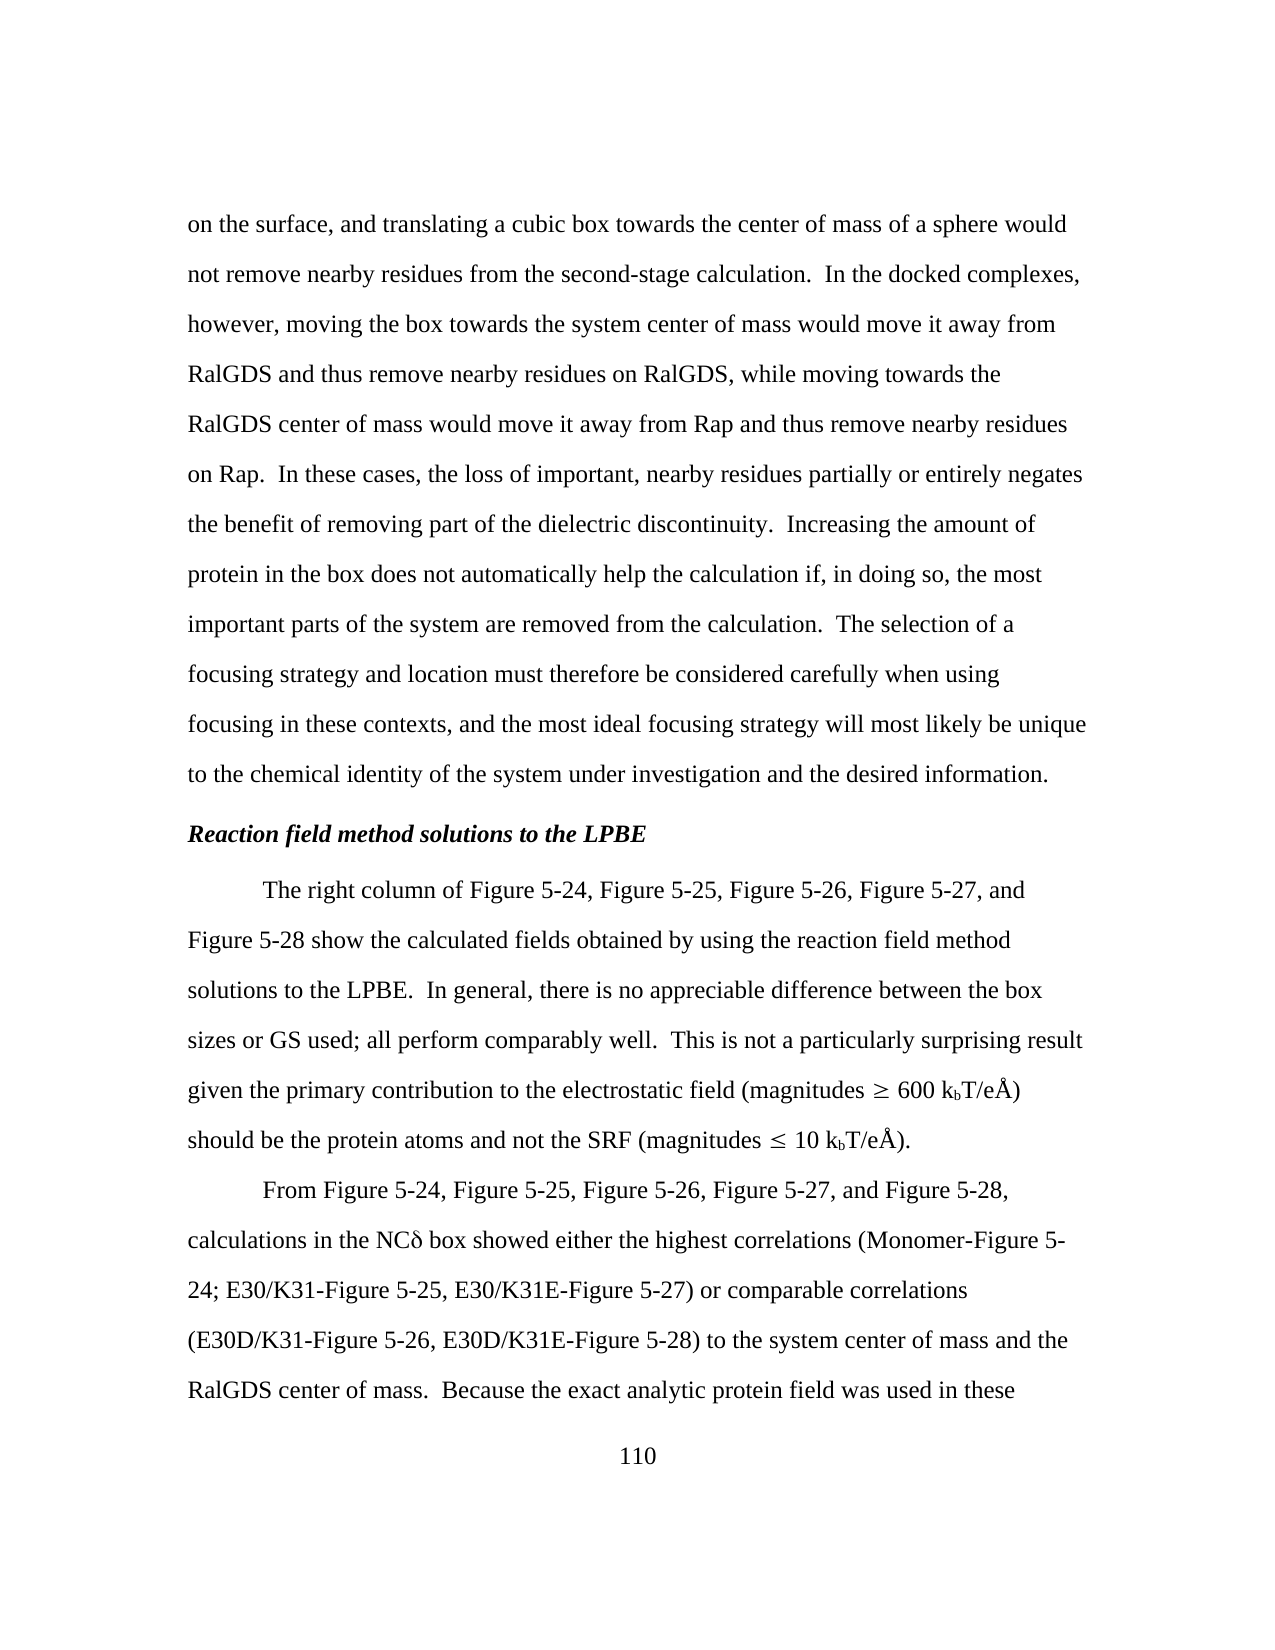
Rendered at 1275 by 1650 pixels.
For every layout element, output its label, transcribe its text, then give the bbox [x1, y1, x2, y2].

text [187, 187, 1087, 787]
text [187, 1154, 1087, 1404]
subtitle Reaction field method solutions to the LPBE [187, 819, 1087, 847]
